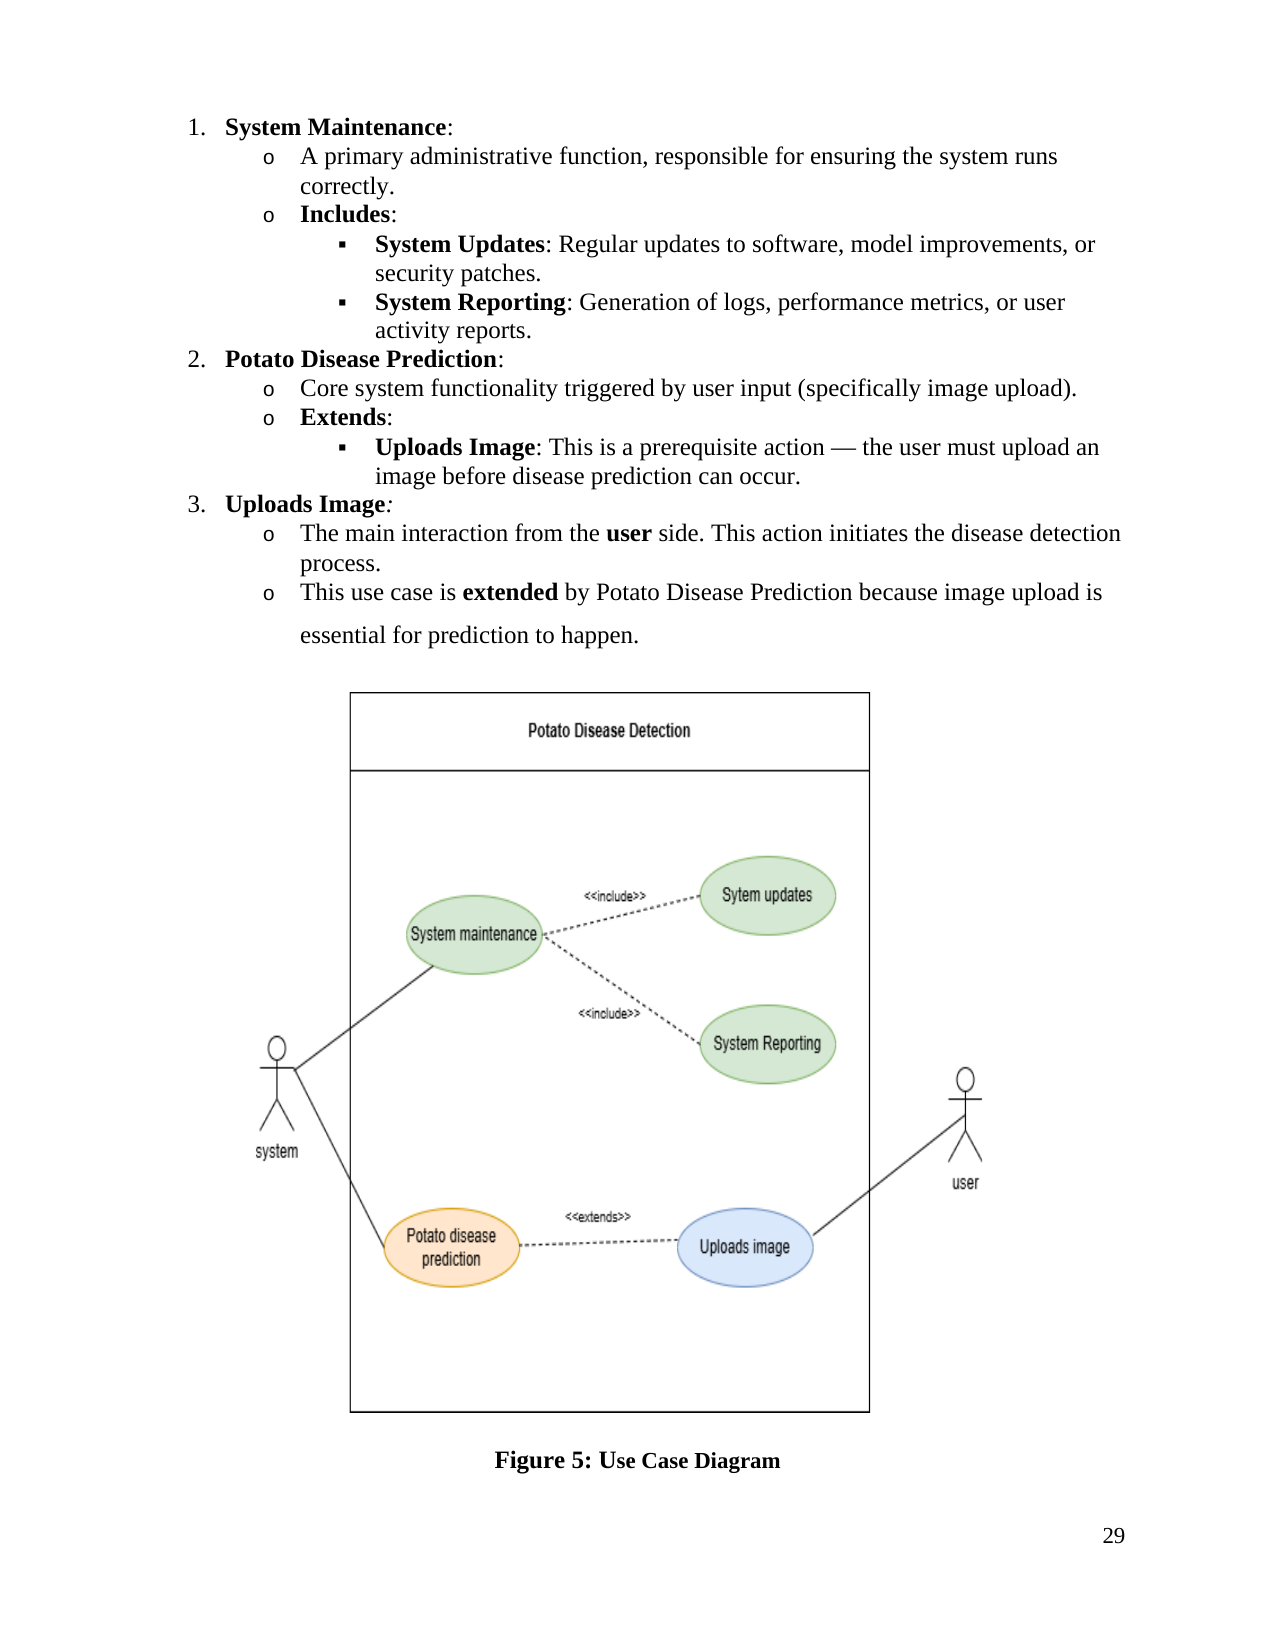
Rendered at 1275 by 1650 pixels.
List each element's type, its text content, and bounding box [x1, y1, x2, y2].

list The main interaction from the user side. This action initiates the disease detection process. [262, 518, 1125, 577]
list Potato Disease Prediction: [187, 344, 1125, 373]
list This use case is extended by Potato Disease Prediction because image upload is essential for prediction to happen. [262, 577, 1125, 649]
picture [255, 692, 983, 1413]
list Uploads Image: [187, 489, 1125, 518]
list Includes: [262, 199, 1125, 229]
list Extends: [262, 402, 1125, 432]
list Core system functionality triggered by user input (specifically image upload). [262, 373, 1125, 402]
list A primary administrative function, responsible for ensuring the system runs correctly. [262, 141, 1125, 199]
list System Updates: Regular updates to software, model improvements, or security patches. [337, 229, 1125, 287]
list Uploads Image: This is a prerequisite action — the user must upload an image before disease prediction can occur. [337, 432, 1125, 489]
text Figure 5: Use Case Diagram [150, 1445, 1125, 1473]
list System Maintenance: [187, 112, 1125, 141]
list System Reporting: Generation of logs, performance metrics, or user activity reports. [337, 287, 1125, 344]
